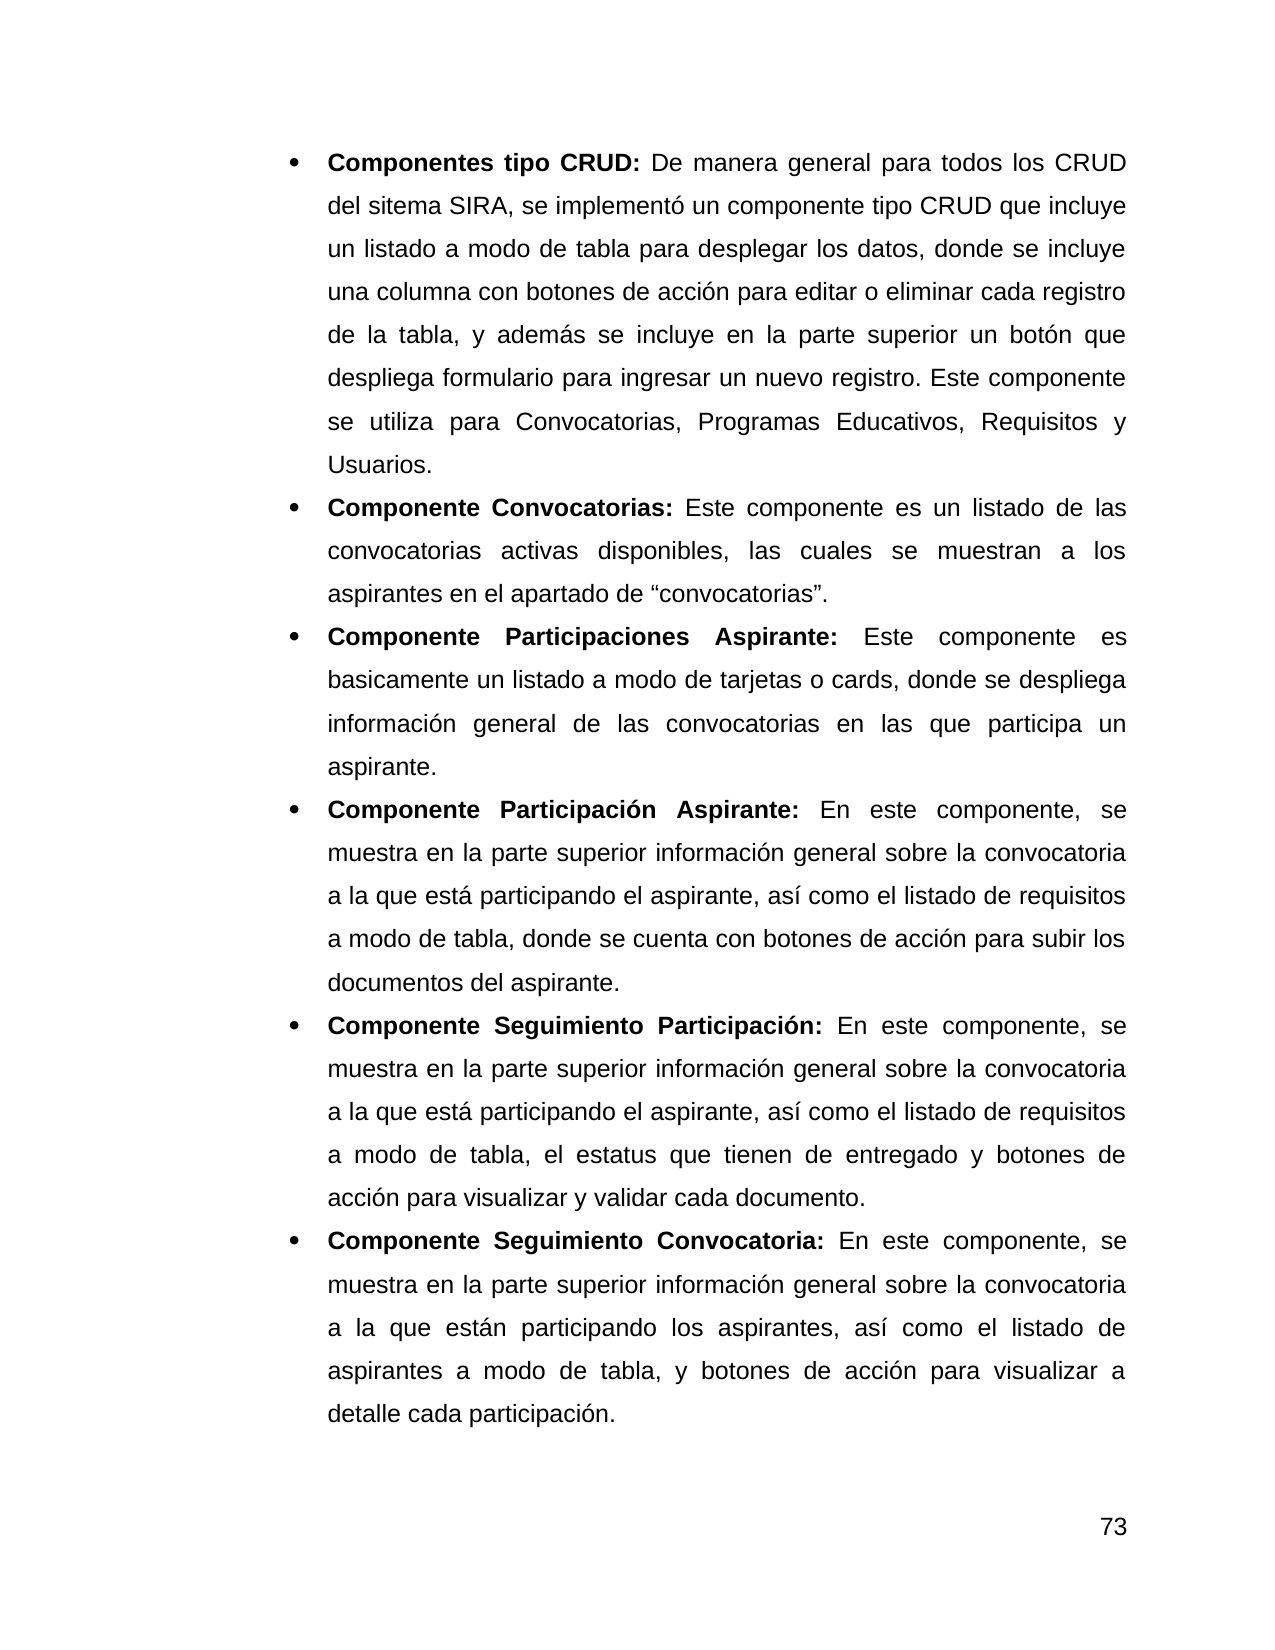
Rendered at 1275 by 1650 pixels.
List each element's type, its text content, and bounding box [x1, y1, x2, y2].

list Componente Convocatorias: Este componente es un listado de las convocatorias activas disponibles, las cuales se muestran a los aspirantes en el apartado de “convocatorias”. [290, 493, 1127, 608]
list Componentes tipo CRUD: De manera general para todos los CRUD del sitema SIRA, se implementó un componente tipo CRUD que incluye un listado a modo de tabla para desplegar los datos, donde se incluye una columna con botones de acción para editar o eliminar cada registro de la tabla, y además se incluye en la parte superior un botón que despliega formulario para ingresar un nuevo registro. Este componente se utiliza para Convocatorias, Programas Educativos, Requisitos y Usuarios. [290, 148, 1127, 478]
list Componente Seguimiento Convocatoria: En este componente, se muestra en la parte superior información general sobre la convocatoria a la que están participando los aspirantes, así como el listado de aspirantes a modo de tabla, y botones de acción para visualizar a detalle cada participación. [290, 1226, 1127, 1428]
list Componente Participación Aspirante: En este componente, se muestra en la parte superior información general sobre la convocatoria a la que está participando el aspirante, así como el listado de requisitos a modo de tabla, donde se cuenta con botones de acción para subir los documentos del aspirante. [290, 795, 1127, 996]
list Componente Participaciones Aspirante: Este componente es basicamente un listado a modo de tarjetas o cards, donde se despliega información general de las convocatorias en las que participa un aspirante. [290, 622, 1127, 781]
list Componente Seguimiento Participación: En este componente, se muestra en la parte superior información general sobre la convocatoria a la que está participando el aspirante, así como el listado de requisitos a modo de tabla, el estatus que tienen de entregado y botones de acción para visualizar y validar cada documento. [290, 1011, 1127, 1212]
